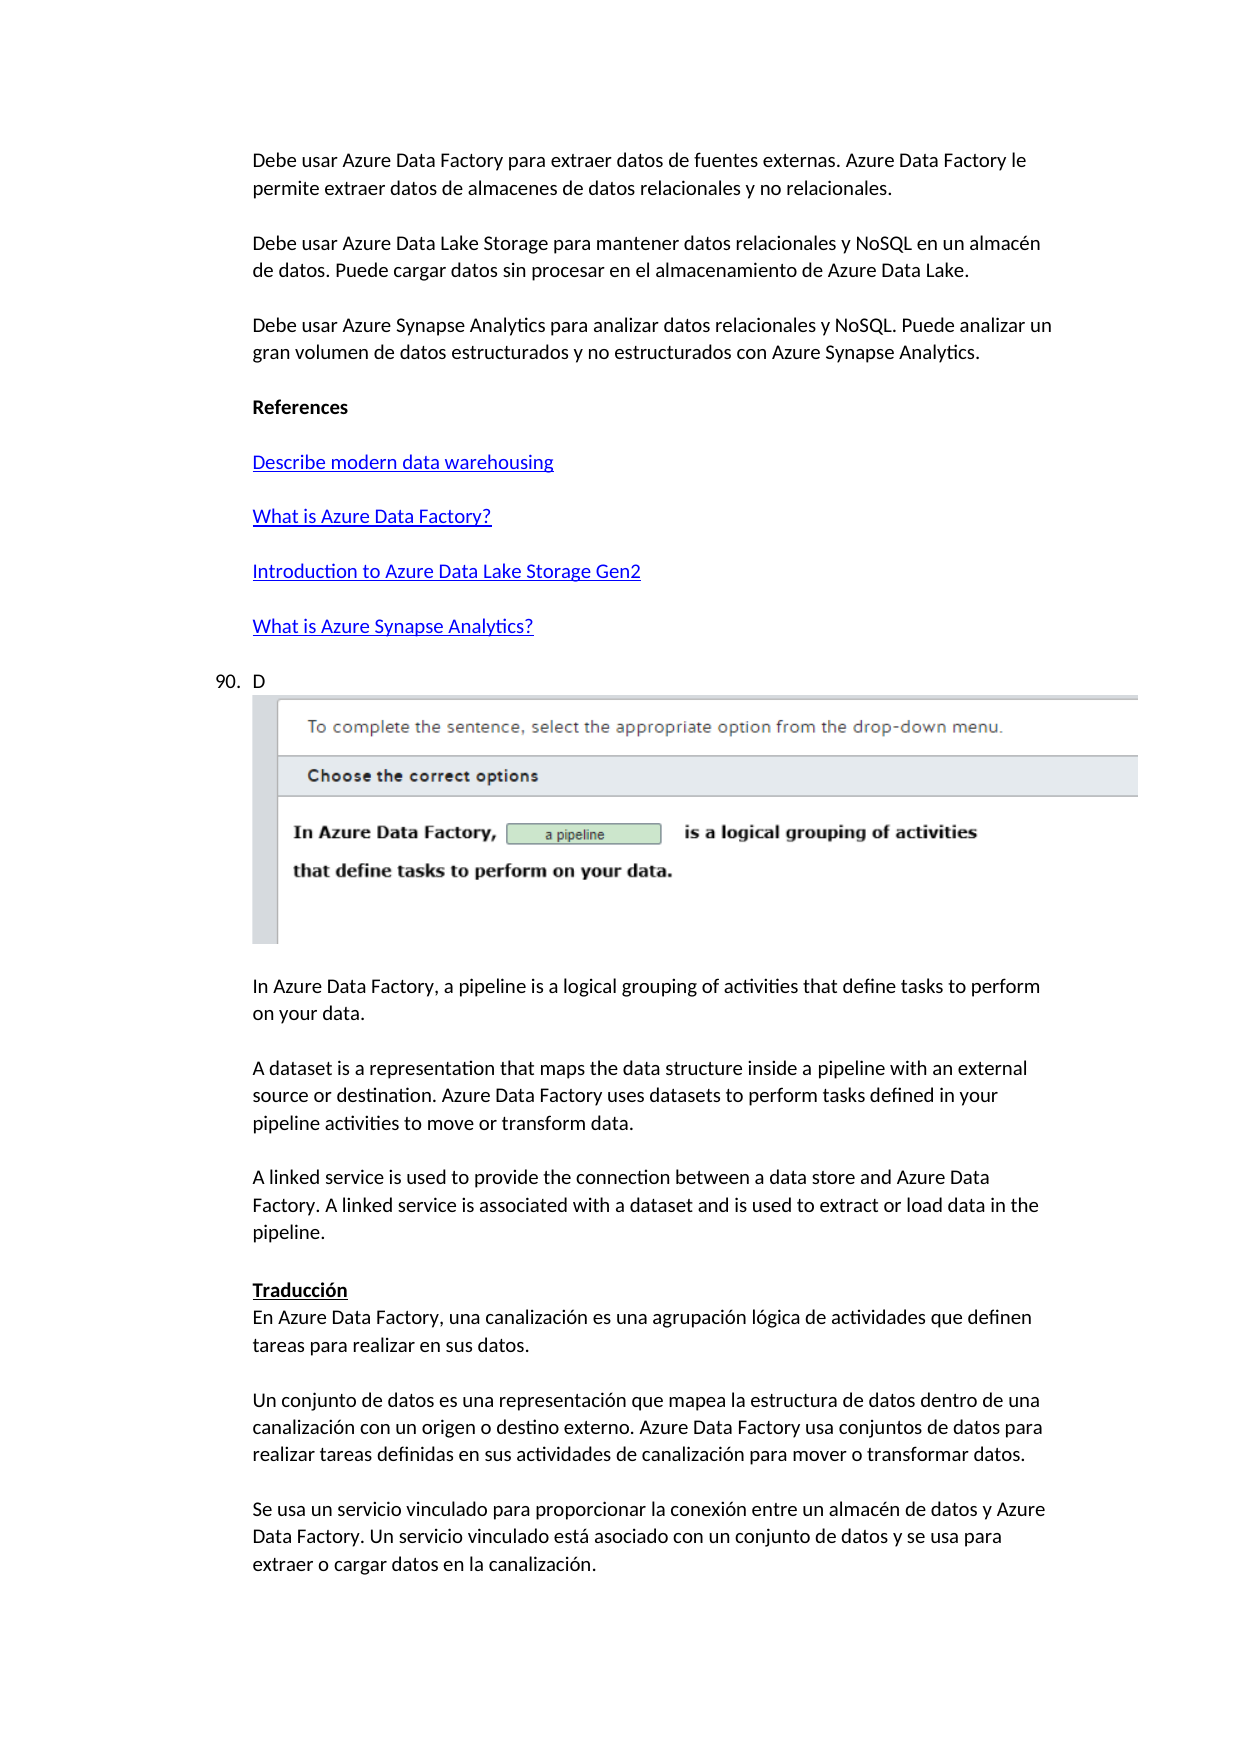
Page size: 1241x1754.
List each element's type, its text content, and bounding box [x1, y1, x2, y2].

list Se usa un servicio vinculado para proporcionar la conexión entre un almacén de datos y Azure Data Factory. Un servicio vinculado está asociado con un conjunto de datos y se usa para extraer o cargar datos en la canalización. [252, 1496, 1063, 1577]
list Un conjunto de datos es una representación que mapea la estructura de datos dentro de una canalización con un origen o destino externo. Azure Data Factory usa conjuntos de datos para realizar tareas definidas en sus actividades de canalización para mover o transformar datos. [252, 1387, 1063, 1467]
list Traducción [252, 1277, 1063, 1303]
list In Azure Data Factory, a pipeline is a logical grouping of activities that define tasks to perform on your data. A dataset is a representation that maps the data structure inside a pipeline with an external source or destination. Azure Data Factory uses datasets to perform tasks defined in your pipeline activities to move or transform data. A linked service is used to provide the connection between a data store and Azure Data Factory. A linked service is associated with a dataset and is used to extract or load data in the pipeline. [252, 973, 1063, 1275]
list Debe usar Azure Data Lake Storage para mantener datos relacionales y NoSQL en un almacén de datos. Puede cargar datos sin procesar en el almacenamiento de Azure Data Lake. [252, 230, 1063, 283]
list Debe usar Azure Synapse Analytics para analizar datos relacionales y NoSQL. Puede analizar un gran volumen de datos estructurados y no estructurados con Azure Synapse Analytics. [252, 312, 1063, 365]
list D [215, 668, 1063, 693]
list References Describe modern data warehousing What is Azure Data Factory? Introduction to Azure Data Lake Storage Gen2 What is Azure Synapse Analytics? [252, 367, 1063, 639]
list Debe usar Azure Data Factory para extraer datos de fuentes externas. Azure Data Factory le permite extraer datos de almacenes de datos relacionales y no relacionales. [252, 148, 1063, 200]
list En Azure Data Factory, una canalización es una agrupación lógica de actividades que definen tareas para realizar en sus datos. [252, 1304, 1063, 1357]
picture [252, 695, 1138, 944]
